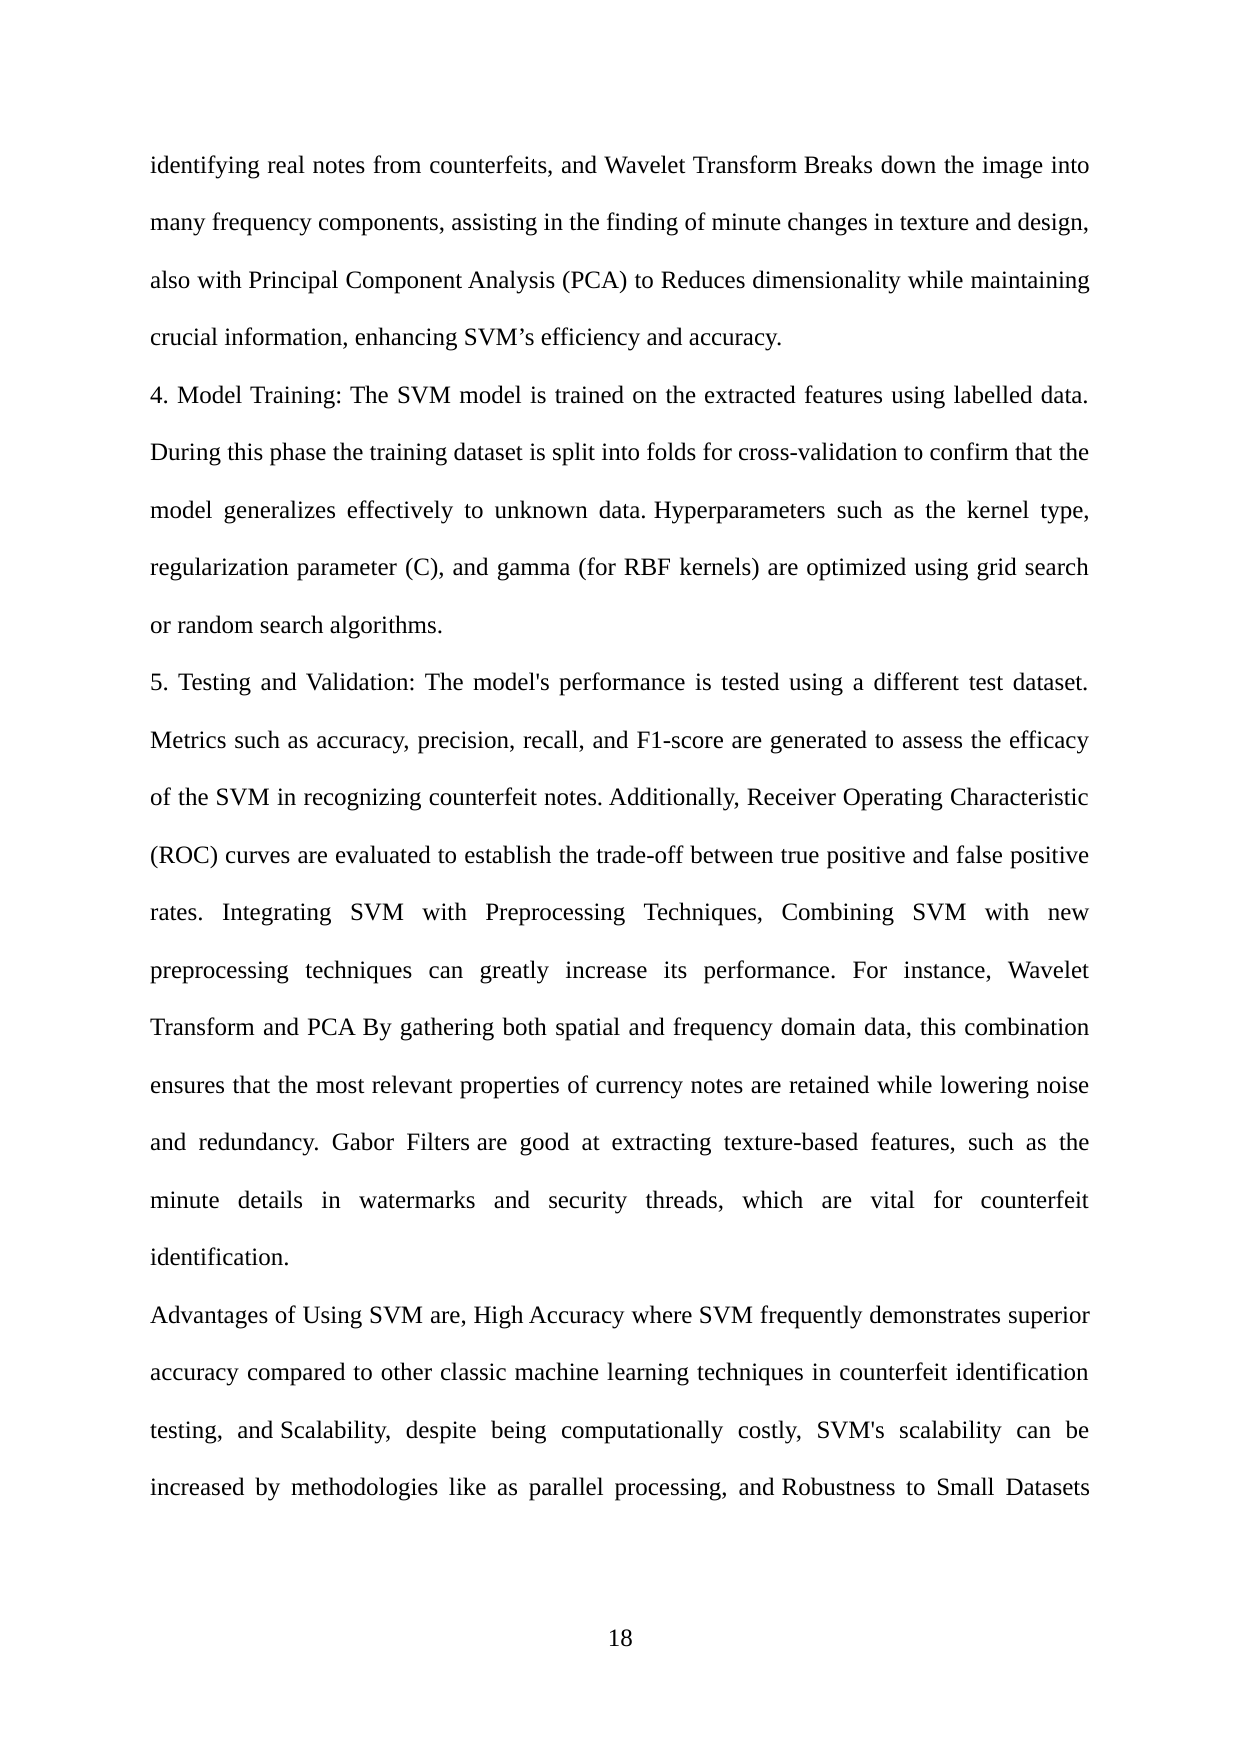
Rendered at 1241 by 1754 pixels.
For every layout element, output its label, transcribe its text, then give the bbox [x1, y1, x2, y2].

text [150, 667, 1090, 1501]
text 4. Model Training: The SVM model is trained on the extracted features using labelled data. During this phase the training dataset is split into folds for cross-validation to confirm that the model generalizes effectively to unknown data. Hyperparameters such as the kernel type, regularization parameter (C), and gamma (for RBF kernels) are optimized using grid search or random search algorithms. [150, 380, 1090, 639]
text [150, 150, 1090, 351]
